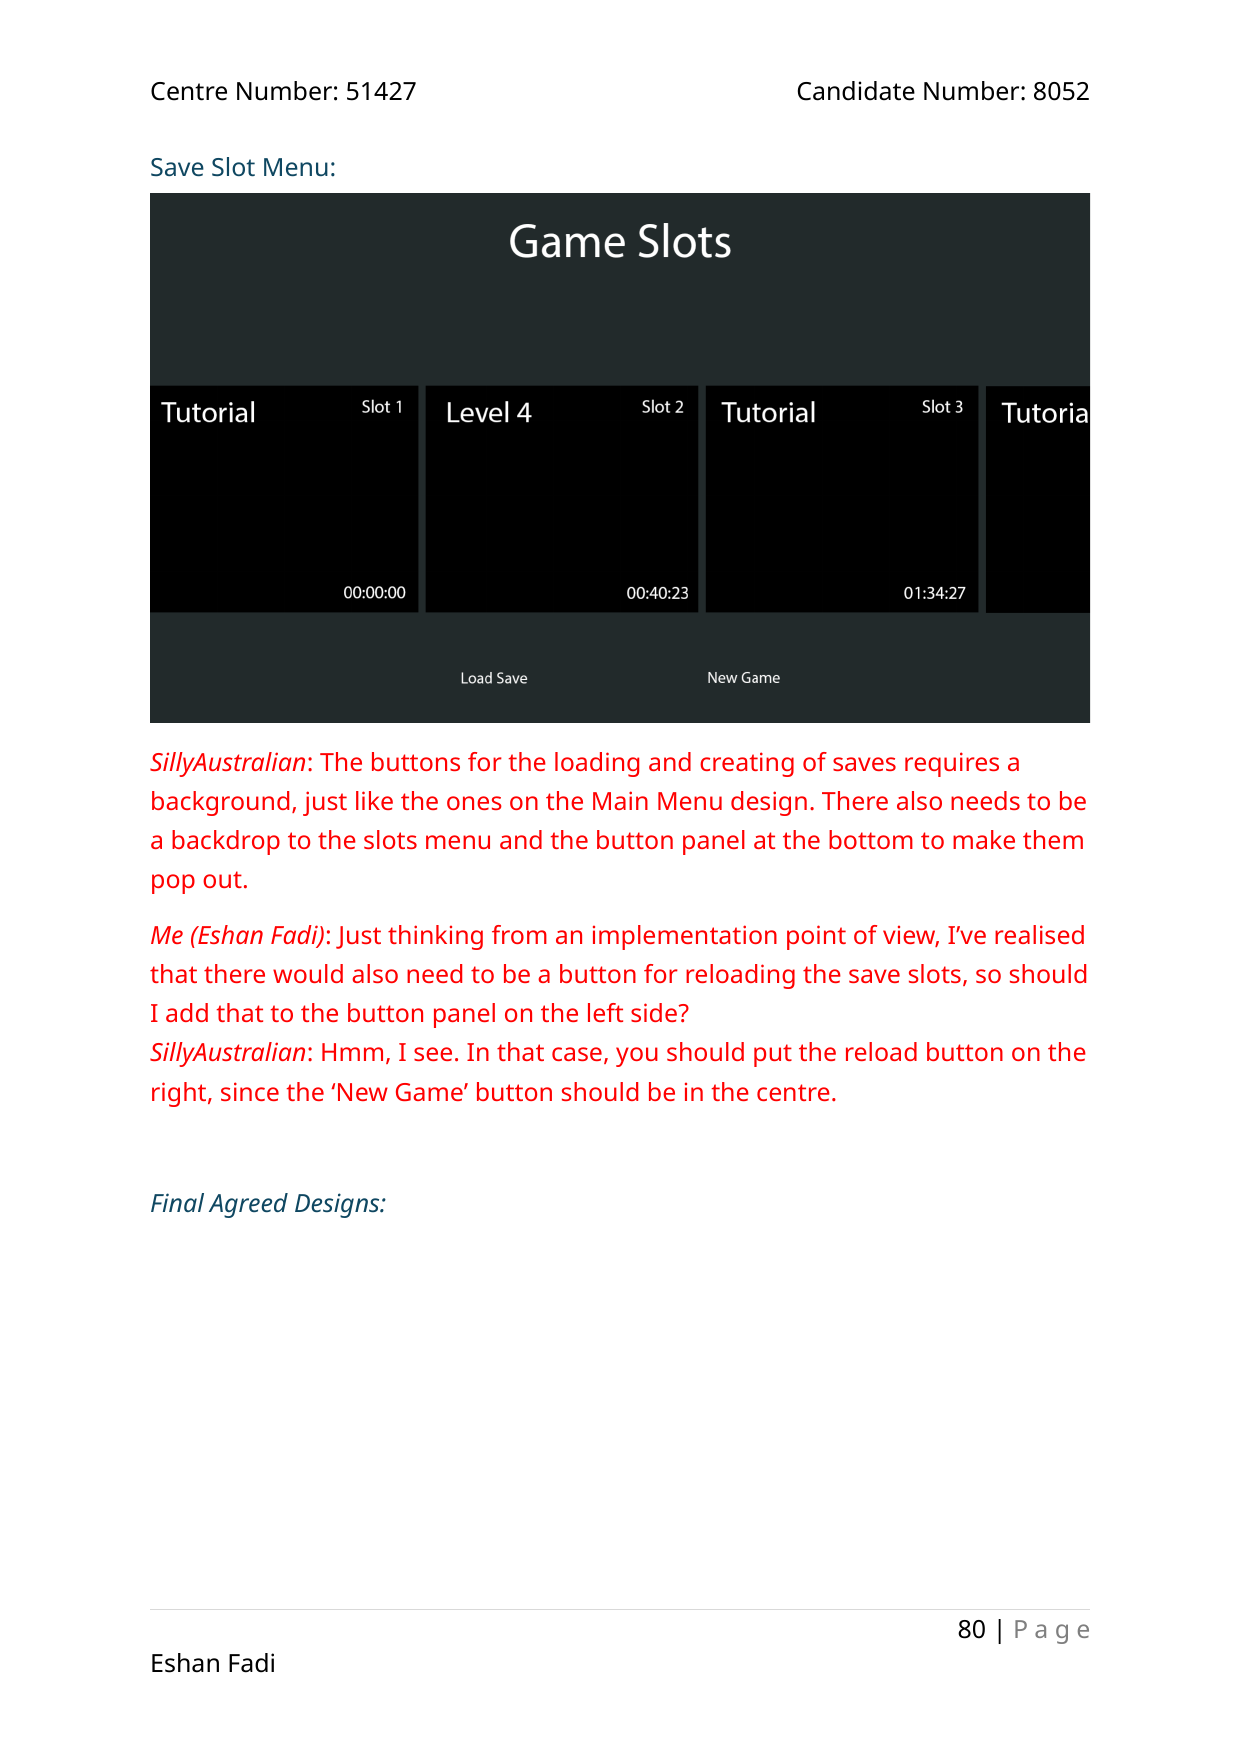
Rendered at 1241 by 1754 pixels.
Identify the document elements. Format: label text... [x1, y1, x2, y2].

picture [150, 193, 1091, 723]
subtitle Final Agreed Designs: [150, 1186, 1090, 1220]
text SillyAustralian: The buttons for the loading and creating of saves requires a background, just like the ones on the Main Menu design. There also needs to be a backdrop to the slots menu and the button panel at the bottom to make them pop out. [150, 744, 1090, 896]
text Me (Eshan Fadi): Just thinking from an implementation point of view, I’ve realised that there would also need to be a button for reloading the save slots, so should I add that to the button panel on the left side? SillyAustralian: Hmm, I see. In that case, you should put the reload button on the right, since the ‘New Game’ button should be in the centre. [150, 918, 1090, 1108]
subtitle Save Slot Menu: [150, 150, 1090, 184]
